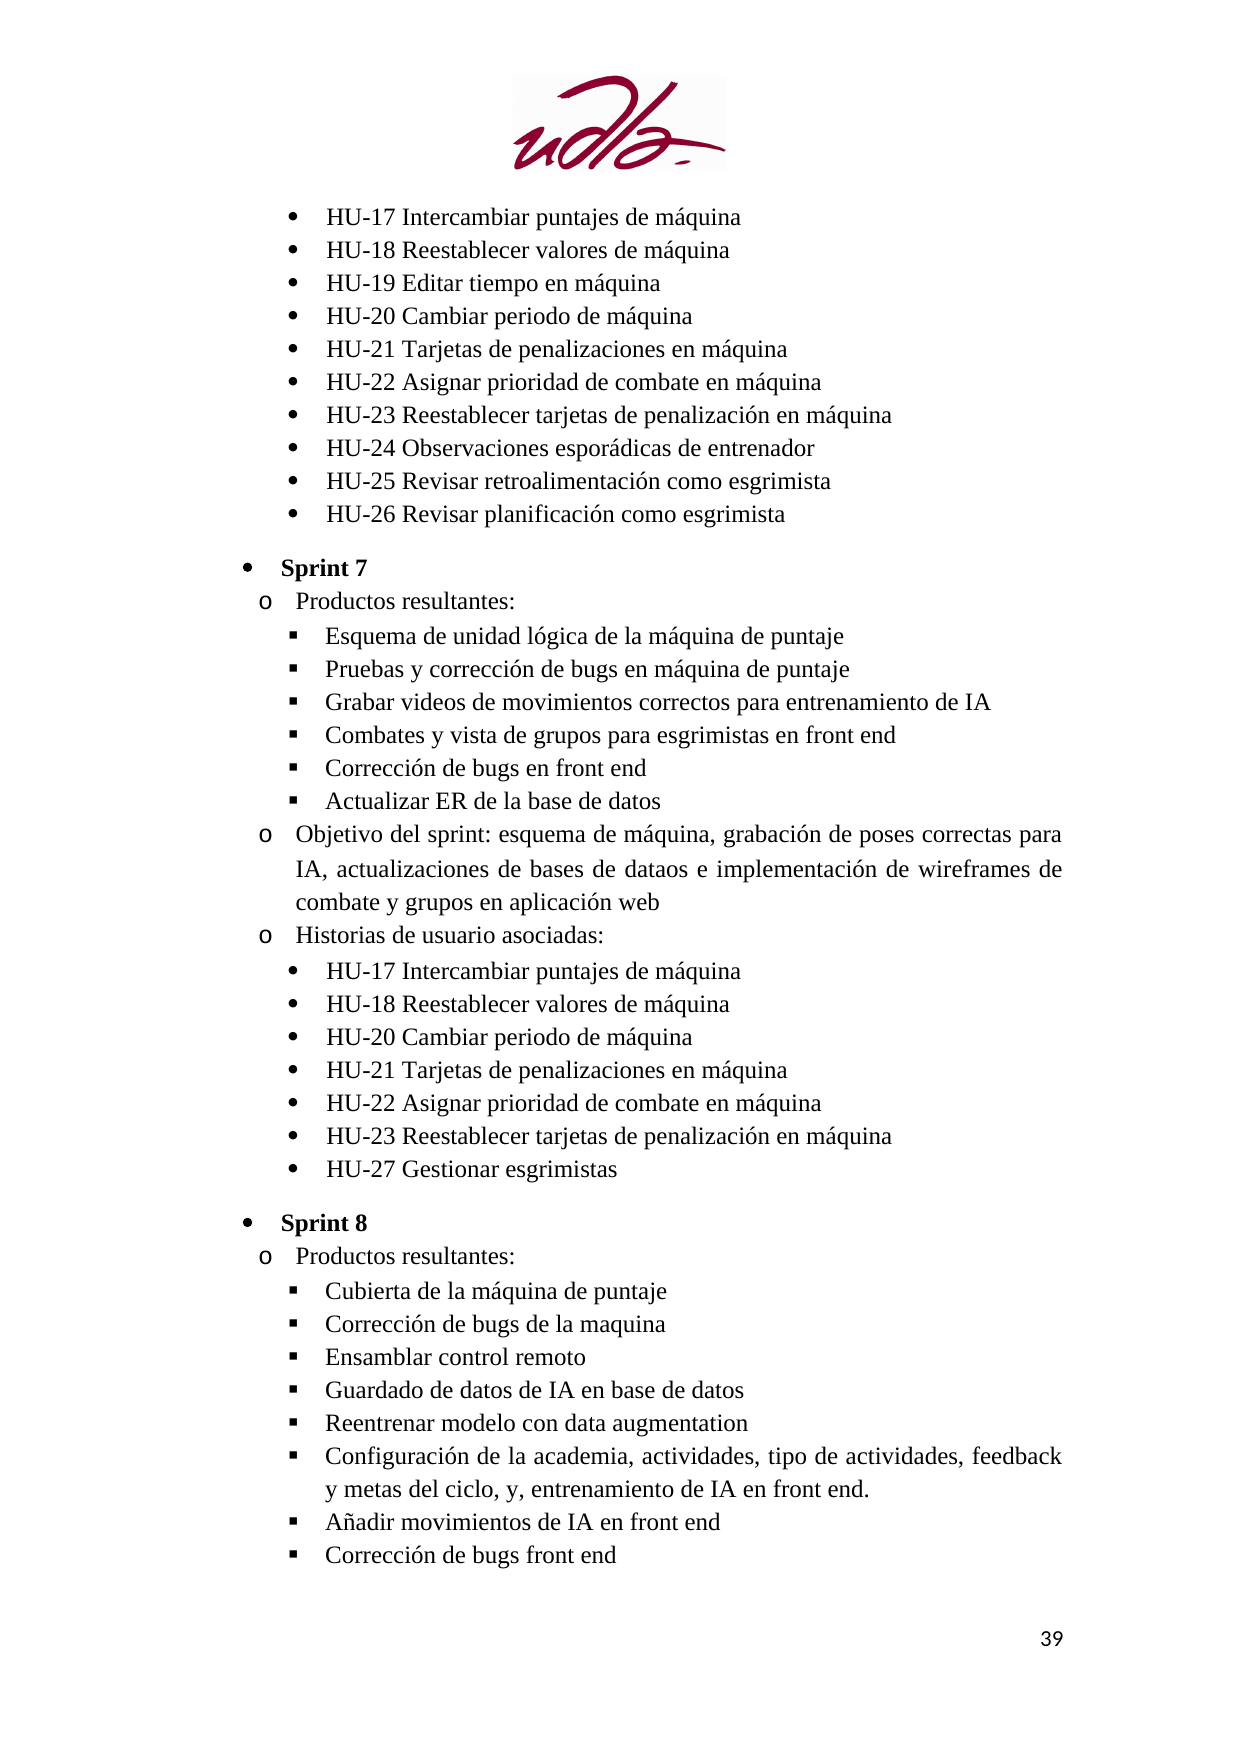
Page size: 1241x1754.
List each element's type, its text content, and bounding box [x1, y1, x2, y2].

list HU-23 Reestablecer tarjetas de penalización en máquina [288, 400, 1063, 428]
list HU-21 Tarjetas de penalizaciones en máquina [288, 334, 1063, 362]
list Añadir movimientos de IA en front end [287, 1507, 1063, 1536]
list Productos resultantes: [258, 1241, 1063, 1272]
list HU-26 Revisar planificación como esgrimista [288, 499, 1063, 528]
list Objetivo del sprint: esquema de máquina, grabación de poses correctas para IA, actualizaciones de bases de dataos e implementación de wireframes de combate y grupos en aplicación web [258, 819, 1063, 916]
list HU-20 Cambiar periodo de máquina [288, 1022, 1063, 1051]
list HU-22 Asignar prioridad de combate en máquina [288, 367, 1063, 396]
list HU-25 Revisar retroalimentación como esgrimista [288, 466, 1063, 494]
list Configuración de la academia, actividades, tipo de actividades, feedback y metas del ciclo, y, entrenamiento de IA en front end. [287, 1441, 1063, 1503]
list HU-20 Cambiar periodo de máquina [288, 301, 1063, 329]
list Guardado de datos de IA en base de datos [287, 1375, 1063, 1404]
list Corrección de bugs front end [287, 1540, 1063, 1569]
picture [509, 73, 731, 174]
list Corrección de bugs en front end [287, 753, 1063, 782]
list Corrección de bugs de la maquina [287, 1309, 1063, 1338]
subtitle Sprint 7 [243, 553, 1063, 581]
list Historias de usuario asociadas: [258, 920, 1063, 951]
list Reentrenar modelo con data augmentation [287, 1408, 1063, 1437]
list Productos resultantes: [258, 586, 1063, 617]
list Grabar videos de movimientos correctos para entrenamiento de IA [287, 687, 1063, 716]
list Ensamblar control remoto [287, 1342, 1063, 1371]
list HU-19 Editar tiempo en máquina [288, 268, 1063, 296]
list Combates y vista de grupos para esgrimistas en front end [287, 720, 1063, 749]
list HU-21 Tarjetas de penalizaciones en máquina [288, 1055, 1063, 1084]
list Esquema de unidad lógica de la máquina de puntaje [287, 621, 1063, 650]
list HU-27 Gestionar esgrimistas [288, 1154, 1063, 1183]
subtitle Sprint 8 [243, 1208, 1063, 1237]
list Cubierta de la máquina de puntaje [287, 1276, 1063, 1305]
list HU-22 Asignar prioridad de combate en máquina [288, 1088, 1063, 1117]
list HU-23 Reestablecer tarjetas de penalización en máquina [288, 1121, 1063, 1150]
list HU-18 Reestablecer valores de máquina [288, 989, 1063, 1018]
list Pruebas y corrección de bugs en máquina de puntaje [287, 654, 1063, 683]
list HU-24 Observaciones esporádicas de entrenador [288, 433, 1063, 462]
list HU-17 Intercambiar puntajes de máquina [288, 202, 1063, 230]
list HU-18 Reestablecer valores de máquina [288, 235, 1063, 263]
list Actualizar ER de la base de datos [287, 786, 1063, 815]
list HU-17 Intercambiar puntajes de máquina [288, 956, 1063, 984]
